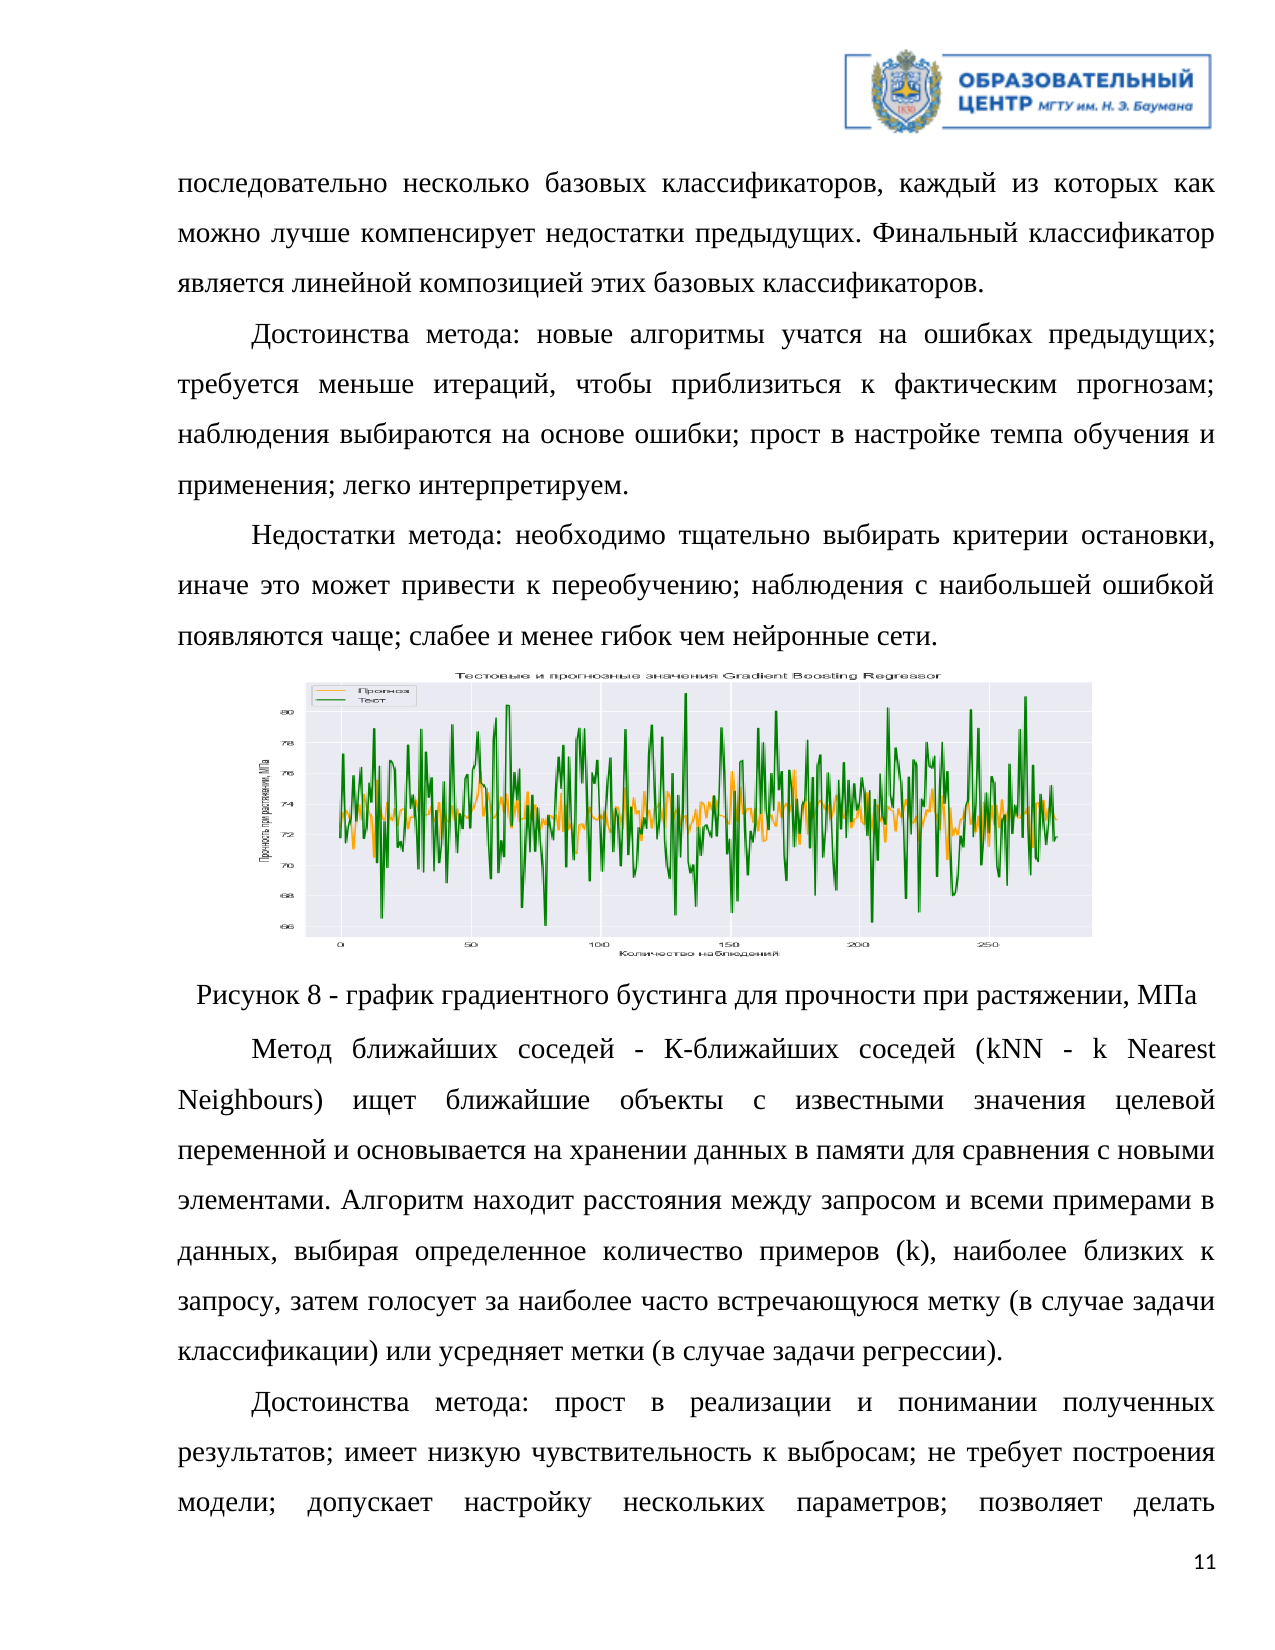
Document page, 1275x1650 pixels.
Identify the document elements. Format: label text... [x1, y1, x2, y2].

text Рисунок 8 - график градиентного бустинга для прочности при растяжении, МПа [177, 977, 1216, 1011]
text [177, 1384, 1216, 1518]
text Достоинства метода: новые алгоритмы учатся на ошибках предыдущих; требуется меньше итераций, чтобы приблизиться к фактическим прогнозам; наблюдения выбираются на основе ошибки; прост в настройке темпа обучения и применения; легко интерпретируем. [177, 316, 1216, 500]
text Недостатки метода: необходимо тщательно выбирать критерии остановки, иначе это может привести к переобучению; наблюдения с наибольшей ошибкой появляются чаще; слабее и менее гибок чем нейронные сети. [177, 517, 1216, 651]
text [177, 118, 1216, 299]
picture [814, 26, 1262, 149]
picture [251, 668, 1102, 961]
text Метод ближайших соседей - К-ближайших соседей (kNN - k Nearest Neighbours) ищет ближайшие объекты с известными значения целевой переменной и основывается на хранении данных в памяти для сравнения с новыми элементами. Алгоритм находит расстояния между запросом и всеми примерами в данных, выбирая определенное количество примеров (k), наиболее близких к запросу, затем голосует за наиболее часто встречающуюся метку (в случае задачи классификации) или усредняет метки (в случае задачи регрессии). [177, 1032, 1216, 1367]
